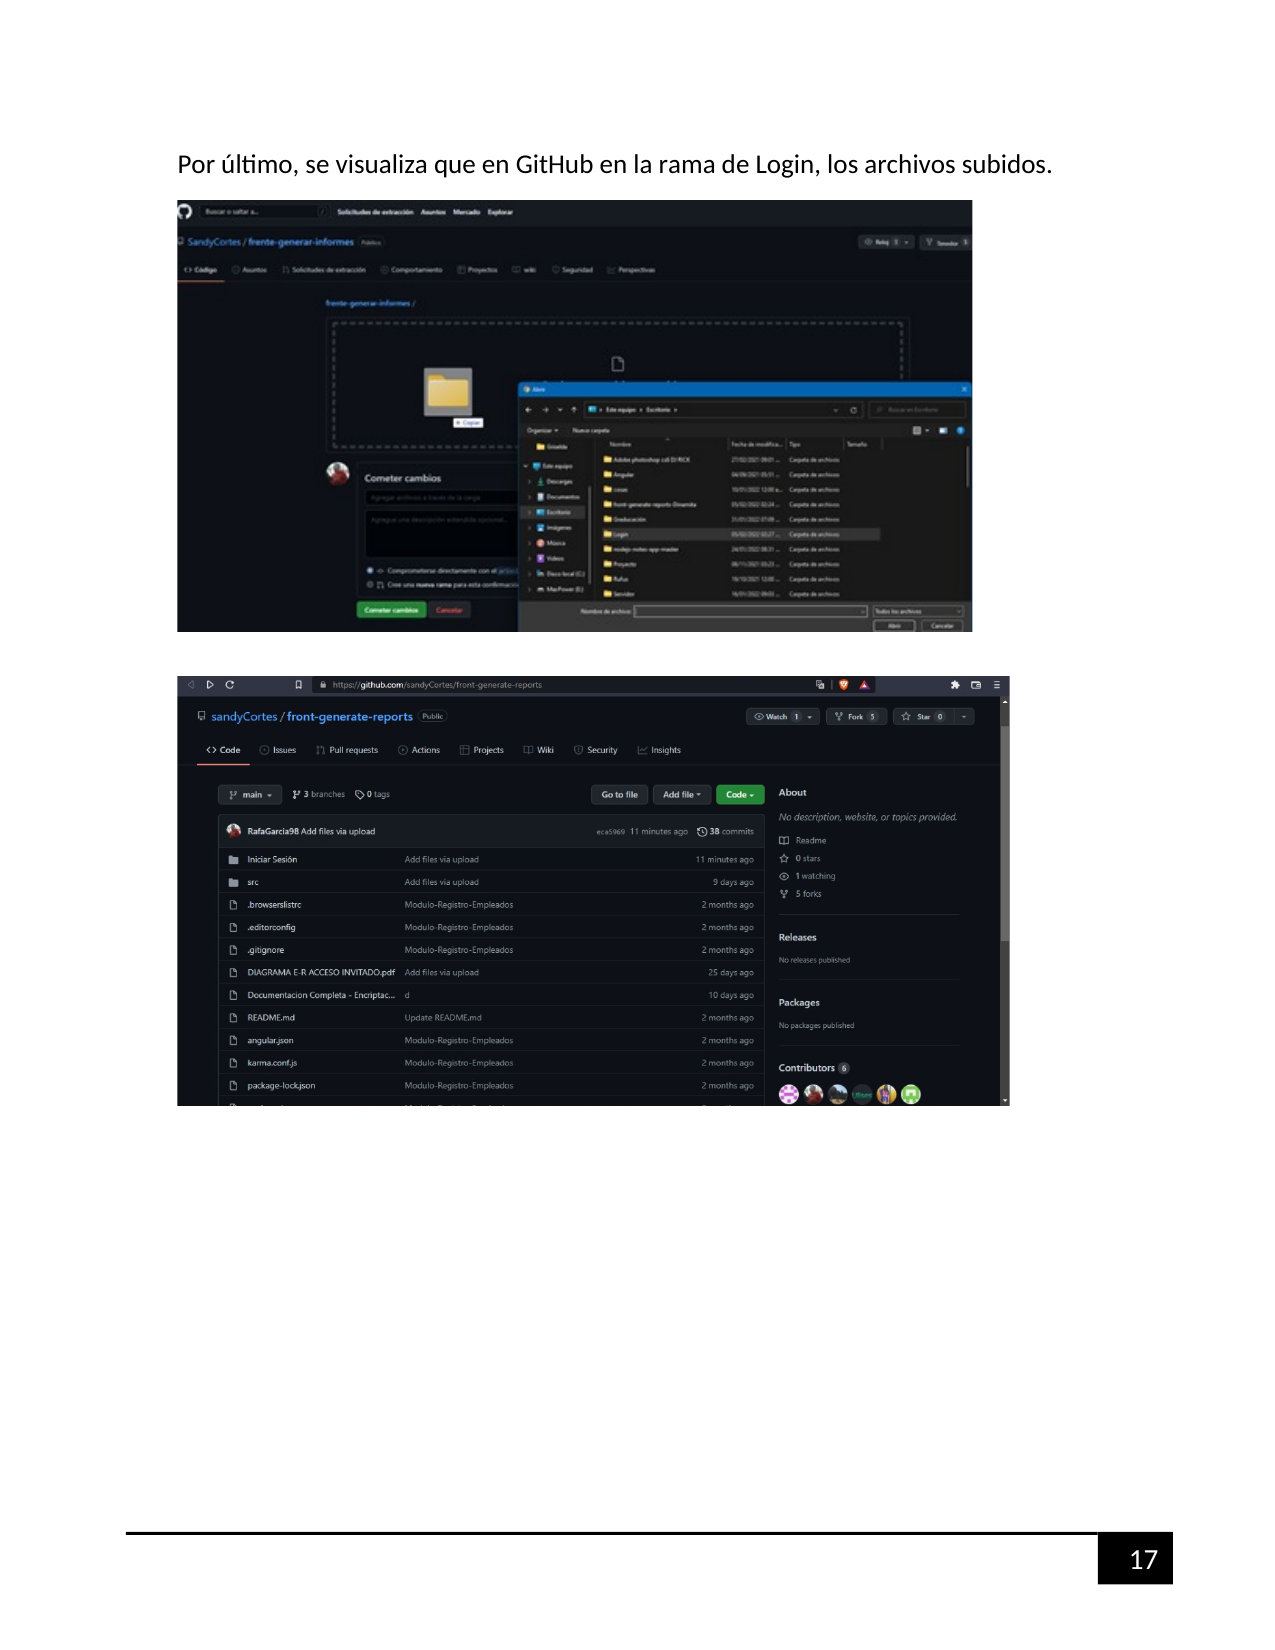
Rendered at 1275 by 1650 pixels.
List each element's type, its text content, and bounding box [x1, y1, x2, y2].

text Por último, se visualiza que en GitHub en la rama de Login, los archivos subidos. [177, 148, 1098, 181]
picture [177, 200, 973, 632]
picture [177, 676, 1010, 1106]
